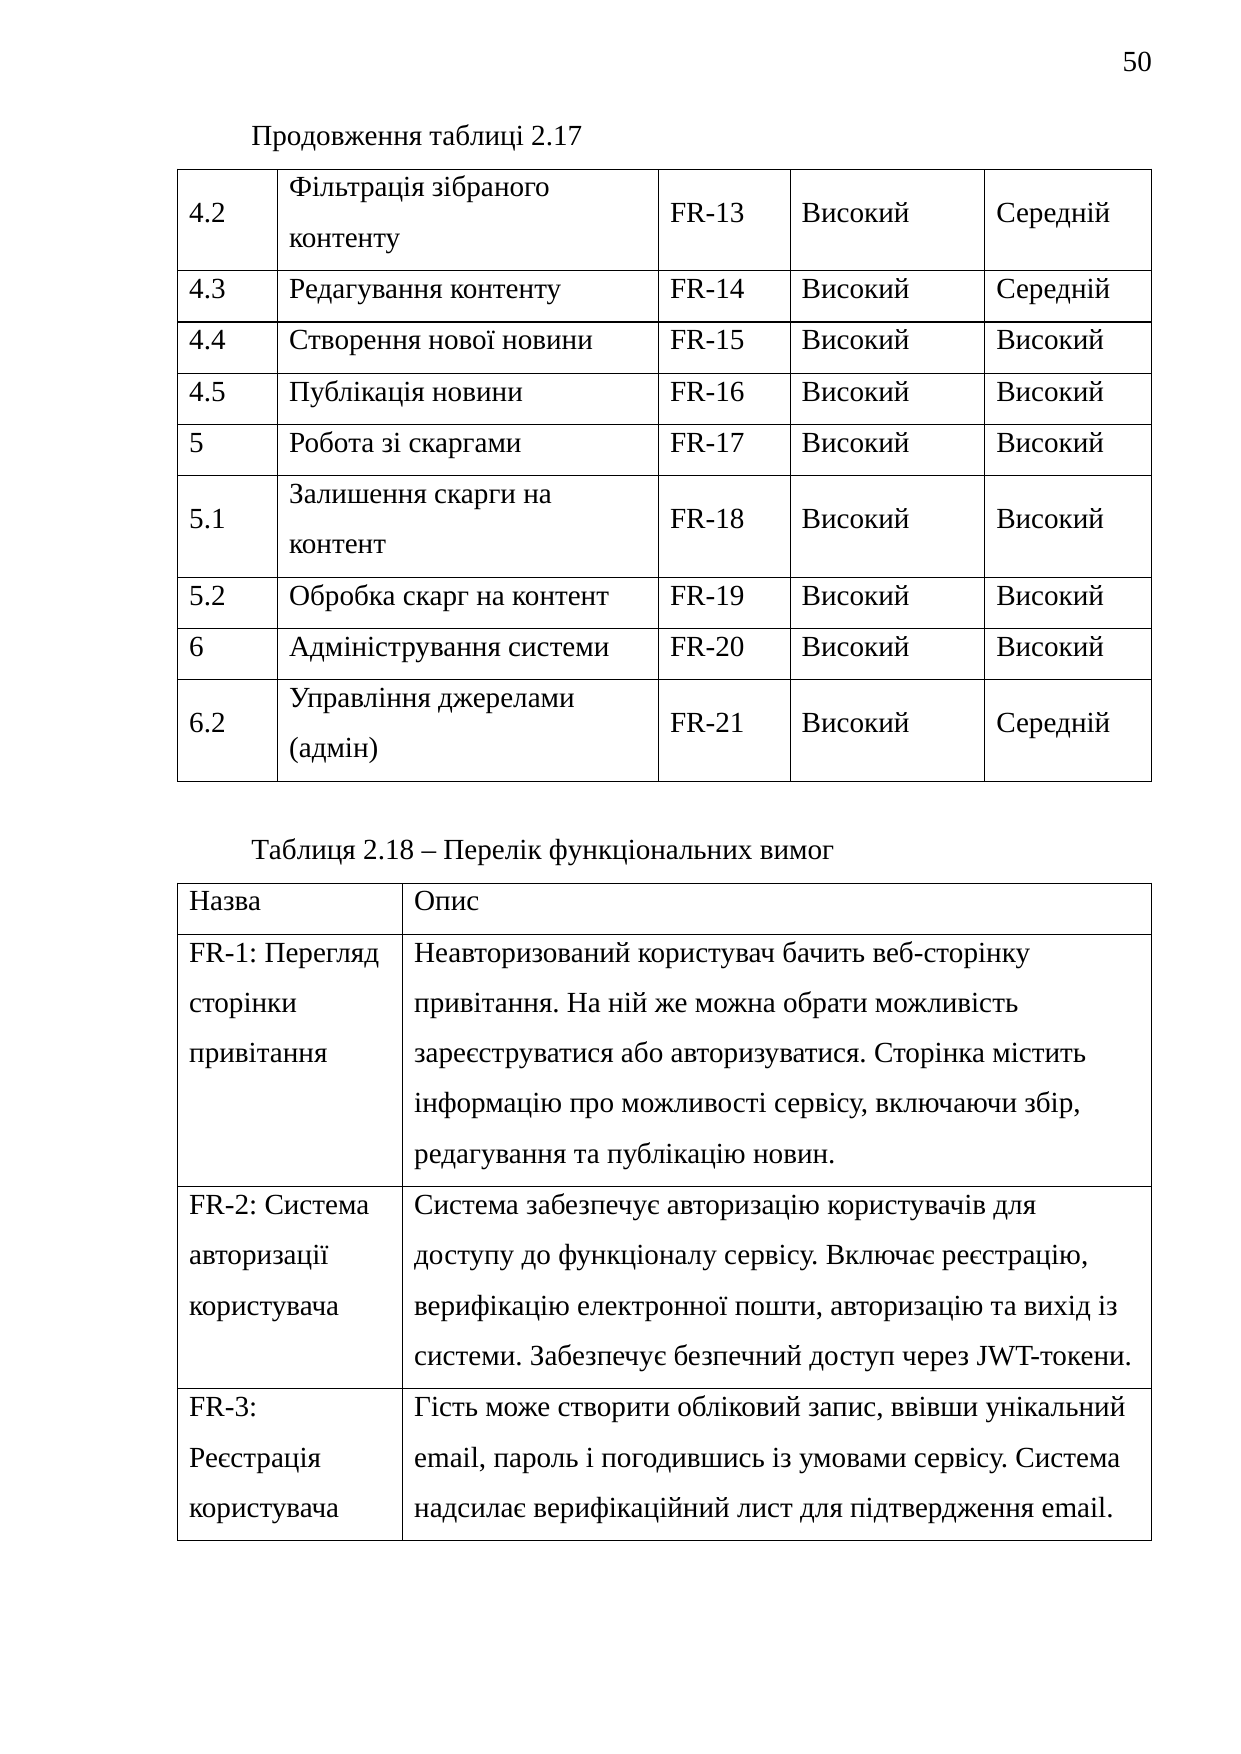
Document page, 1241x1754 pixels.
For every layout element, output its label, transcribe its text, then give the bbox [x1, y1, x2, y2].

table_cell 4.4 [178, 323, 277, 373]
table_cell Високий [985, 578, 1151, 628]
table_cell FR-14 [659, 271, 790, 321]
table_cell FR-16 [659, 374, 790, 424]
table_cell Високий [985, 323, 1151, 373]
table_header 4.2 [178, 170, 277, 270]
table_header Середній [985, 170, 1151, 270]
table_cell 5.1 [178, 476, 277, 577]
table_cell FR-21 [659, 680, 790, 781]
table_header Фільтрація зібраного контенту [278, 170, 658, 270]
table_header Високий [791, 170, 984, 270]
table_cell Високий [791, 578, 984, 628]
table_cell FR-15 [659, 323, 790, 373]
table_cell FR-2: Система авторизації користувача [178, 1187, 402, 1388]
table_cell Робота зі скаргами [278, 425, 658, 475]
table_cell FR-3: Реєстрація користувача [178, 1389, 402, 1540]
table_cell 5.2 [178, 578, 277, 628]
table_cell 5 [178, 425, 277, 475]
table_cell FR-1: Перегляд сторінки привітання [178, 935, 402, 1186]
table_cell FR-20 [659, 629, 790, 679]
table_cell Неавторизований користувач бачить веб-сторінку привітання. На ній же можна обрати можливість зареєструватися або авторизуватися. Сторінка містить інформацію про можливості сервісу, включаючи збір, редагування та публікацію новин. [403, 935, 1151, 1186]
text Продовження таблиці 2.17 [177, 118, 1152, 152]
table_cell Редагування контенту [278, 271, 658, 321]
table_cell 4.3 [178, 271, 277, 321]
table_cell Високий [985, 425, 1151, 475]
table_cell 4.5 [178, 374, 277, 424]
table_cell Середній [985, 680, 1151, 781]
table_cell FR-17 [659, 425, 790, 475]
table_cell Високий [791, 425, 984, 475]
table_cell Високий [985, 629, 1151, 679]
table_cell Високий [791, 374, 984, 424]
table_cell Адміністрування системи [278, 629, 658, 679]
table_cell Високий [985, 476, 1151, 577]
table_cell Публікація новини [278, 374, 658, 424]
table_cell Середній [985, 271, 1151, 321]
table_cell 6.2 [178, 680, 277, 781]
table_cell Обробка скарг на контент [278, 578, 658, 628]
table_cell FR-19 [659, 578, 790, 628]
table_cell Гість може створити обліковий запис, ввівши унікальний email, пароль і погодившись із умовами сервісу. Система надсилає верифікаційний лист для підтвердження email. [403, 1389, 1151, 1540]
table_header FR-13 [659, 170, 790, 270]
text Таблиця 2.18 – Перелік функціональних вимог [177, 832, 1152, 866]
table_cell Система забезпечує авторизацію користувачів для доступу до функціоналу сервісу. Включає реєстрацію, верифікацію електронної пошти, авторизацію та вихід із системи. Забезпечує безпечний доступ через JWT-токени. [403, 1187, 1151, 1388]
table_header Опис [403, 884, 1151, 934]
table_cell Високий [791, 323, 984, 373]
table_cell Управління джерелами (адмін) [278, 680, 658, 781]
table_cell Високий [791, 680, 984, 781]
table_cell Високий [985, 374, 1151, 424]
table_cell Залишення скарги на контент [278, 476, 658, 577]
table_cell Високий [791, 476, 984, 577]
table_cell Створення нової новини [278, 323, 658, 373]
table_cell 6 [178, 629, 277, 679]
table_header Назва [178, 884, 402, 934]
table_cell FR-18 [659, 476, 790, 577]
table_cell Високий [791, 271, 984, 321]
table_cell Високий [791, 629, 984, 679]
